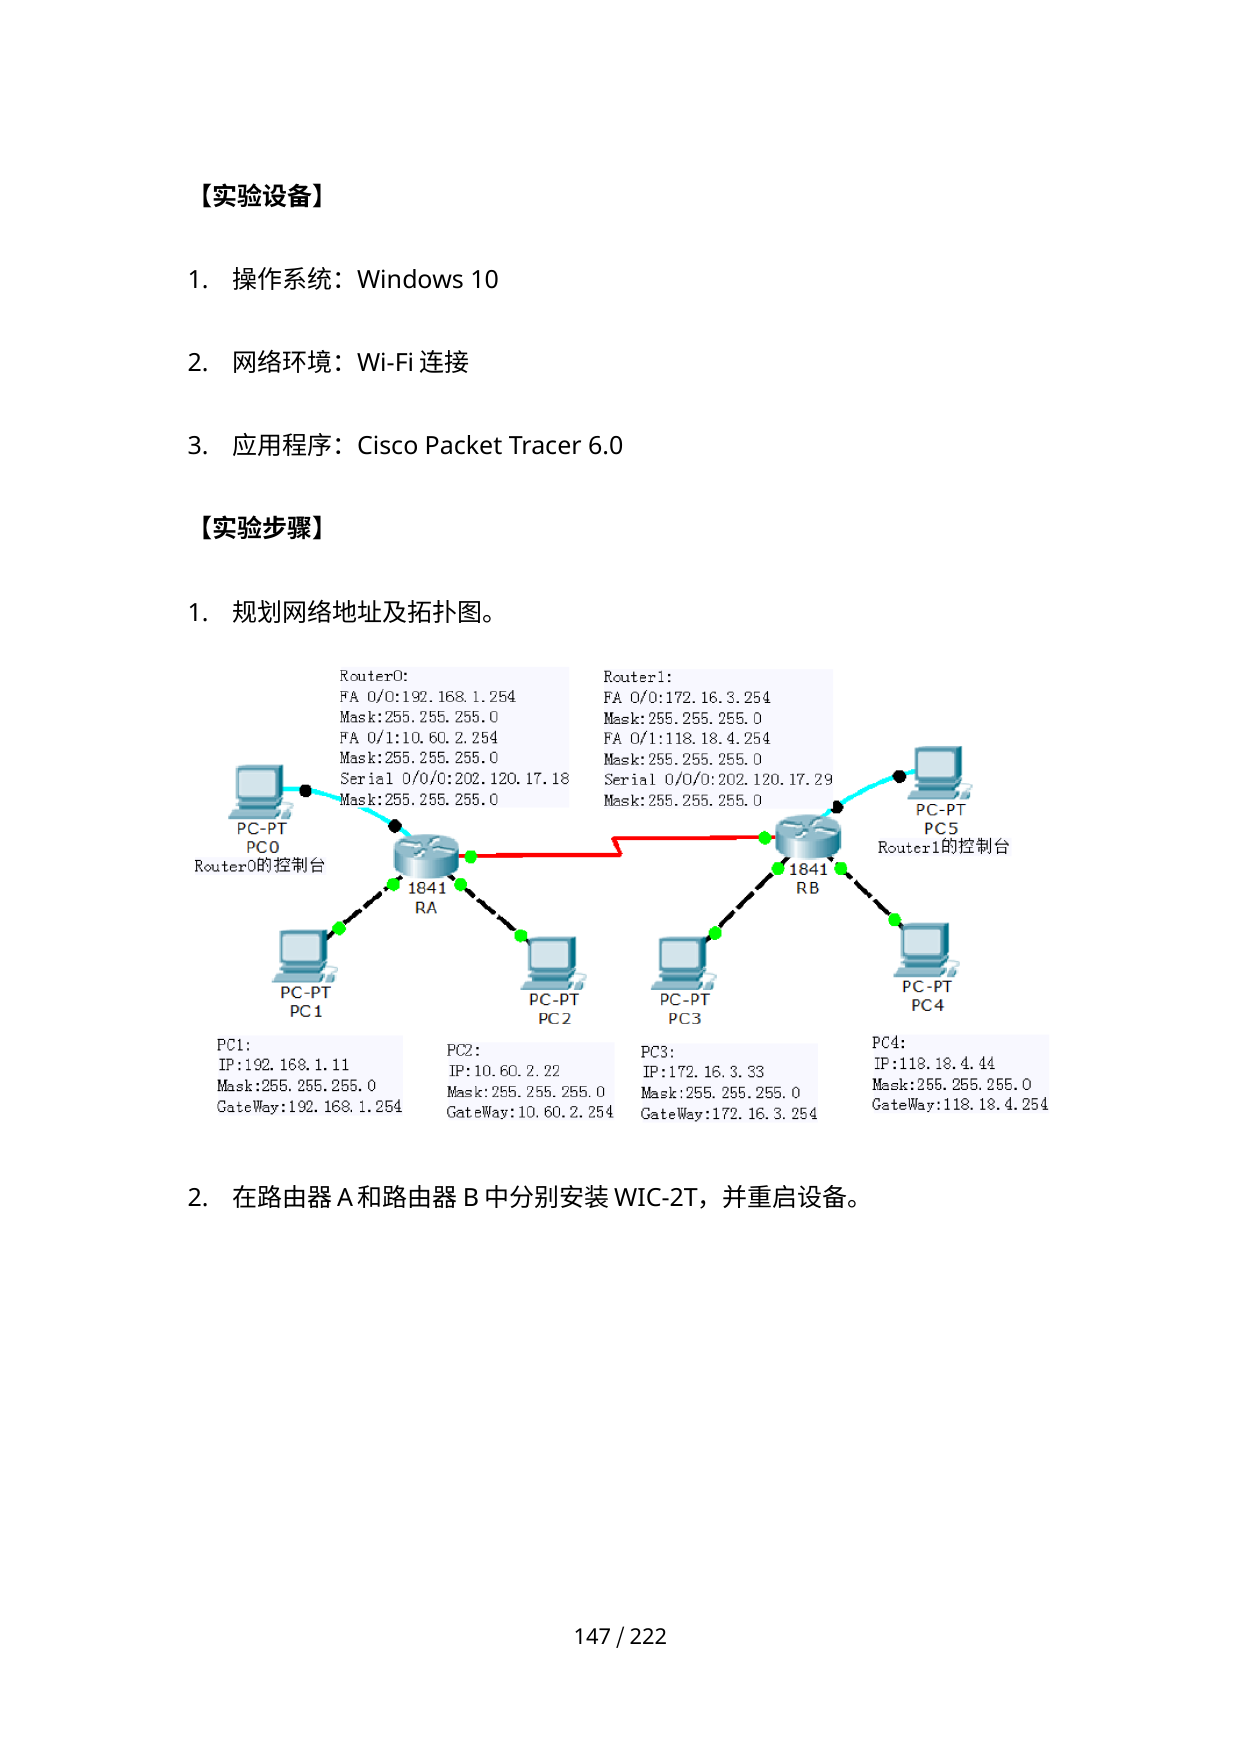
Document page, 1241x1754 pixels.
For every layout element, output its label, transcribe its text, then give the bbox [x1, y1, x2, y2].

list 在路由器A和路由器B中分别安装WIC-2T，并重启设备。 [187, 1163, 1053, 1228]
text 【实验步骤】 [187, 494, 1053, 559]
picture [187, 660, 1053, 1128]
text 【实验设备】 [187, 162, 1053, 227]
list 规划网络地址及拓扑图。 [187, 578, 1053, 643]
list 网络环境：Wi-Fi连接 [187, 328, 1053, 393]
list 应用程序：Cisco Packet Tracer 6.0 [187, 411, 1053, 476]
list 操作系统：Windows 10 [187, 245, 1053, 310]
